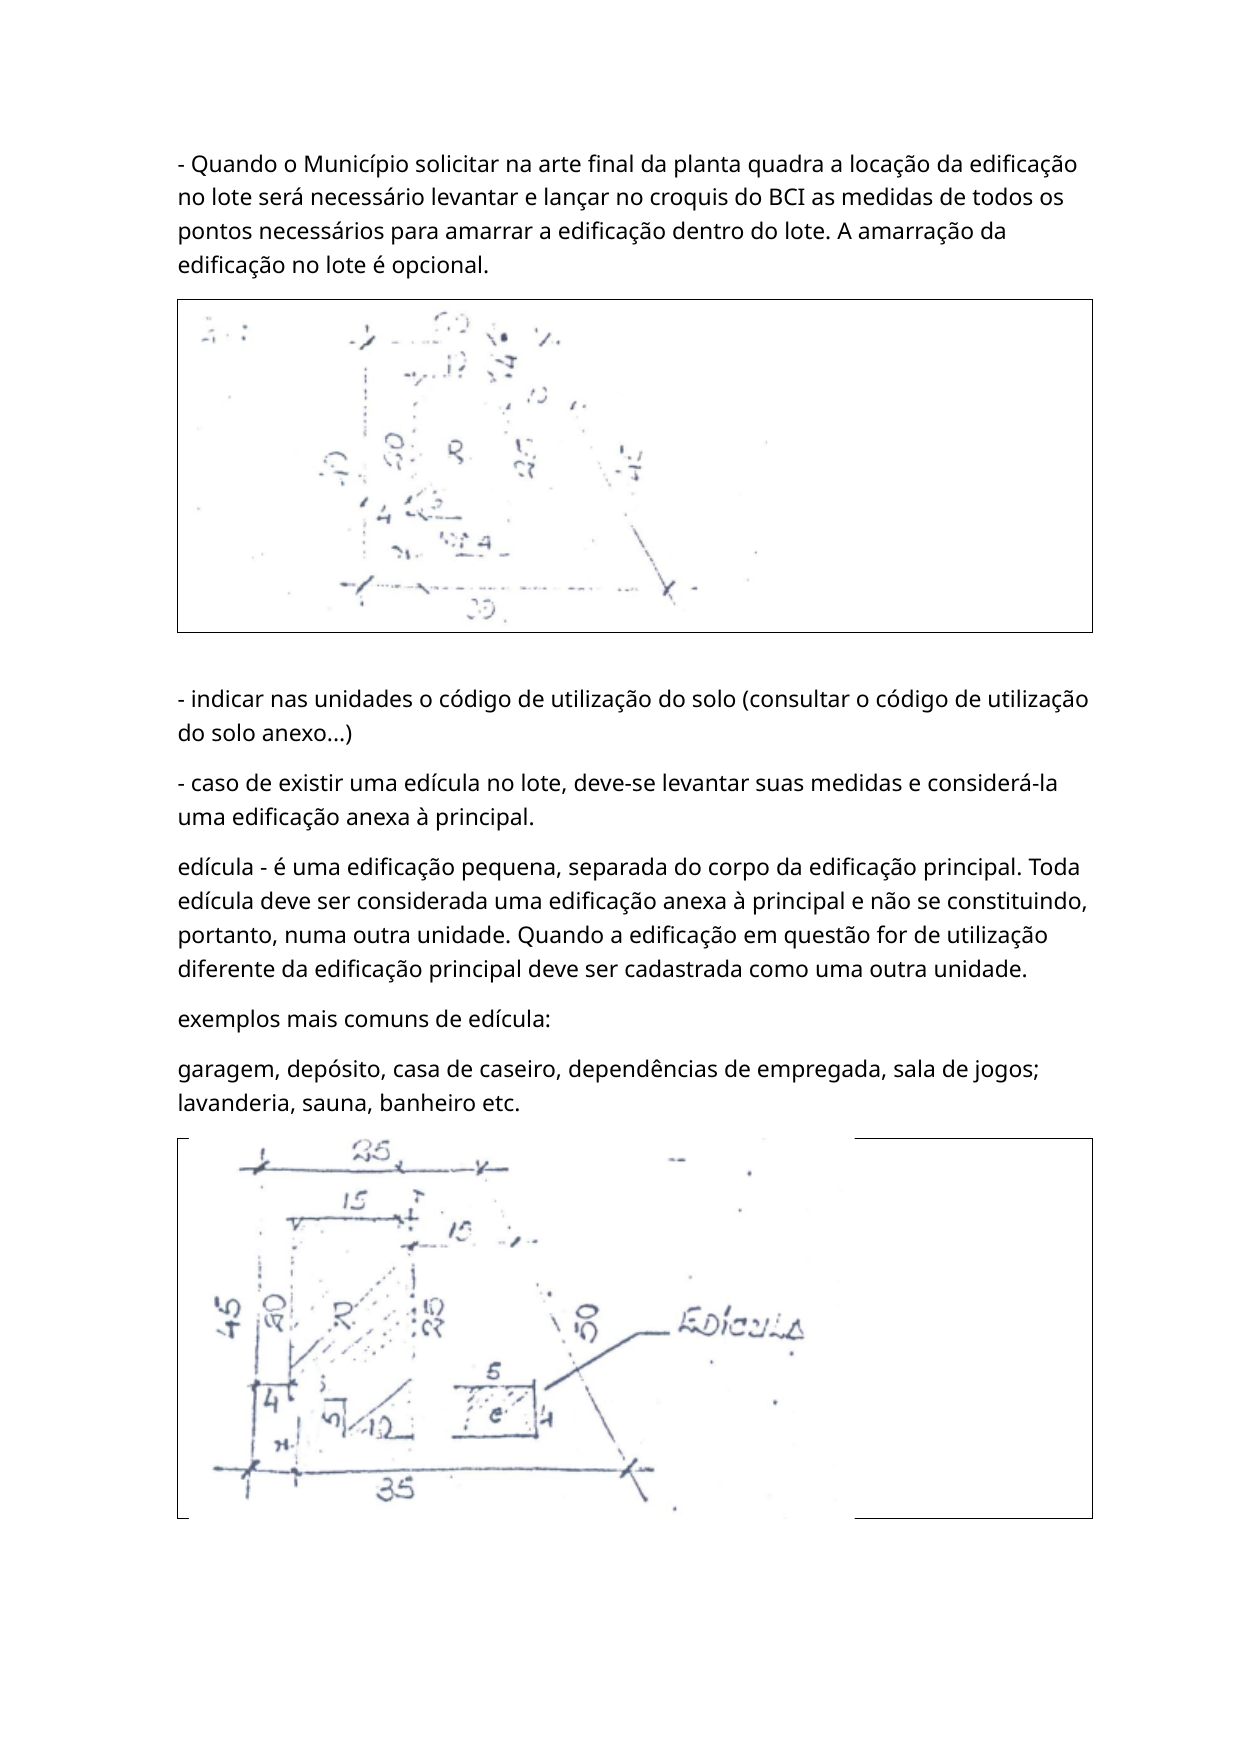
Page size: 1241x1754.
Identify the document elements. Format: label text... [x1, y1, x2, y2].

table_header [768, 300, 1092, 632]
text garagem, depósito, casa de caseiro, dependências de empregada, sala de jogos; lavanderia, sauna, banheiro etc. [177, 1053, 1093, 1118]
text edícula - é uma edificação pequena, separada do corpo da edificação principal. Toda edícula deve ser considerada uma edificação anexa à principal e não se constituindo, portanto, numa outra unidade. Quando a edificação em questão for de utilização diferente da edificação principal deve ser cadastrada como uma outra unidade. [177, 851, 1093, 984]
text - caso de existir uma edícula no lote, deve-se levantar suas medidas e considerá-la uma edificação anexa à principal. [177, 767, 1093, 832]
text - indicar nas unidades o código de utilização do solo (consultar o código de utilização do solo anexo...) [177, 683, 1093, 748]
picture [188, 300, 768, 632]
table_header [178, 300, 188, 632]
table_header [178, 1139, 188, 1518]
picture [188, 1138, 855, 1519]
text exemplos mais comuns de edícula: [177, 1003, 1093, 1034]
table_header [855, 1139, 1092, 1518]
text - Quando o Município solicitar na arte final da planta quadra a locação da edificação no lote será necessário levantar e lançar no croquis do BCI as medidas de todos os pontos necessários para amarrar a edificação dentro do lote. A amarração da edificação no lote é opcional. [177, 148, 1093, 280]
